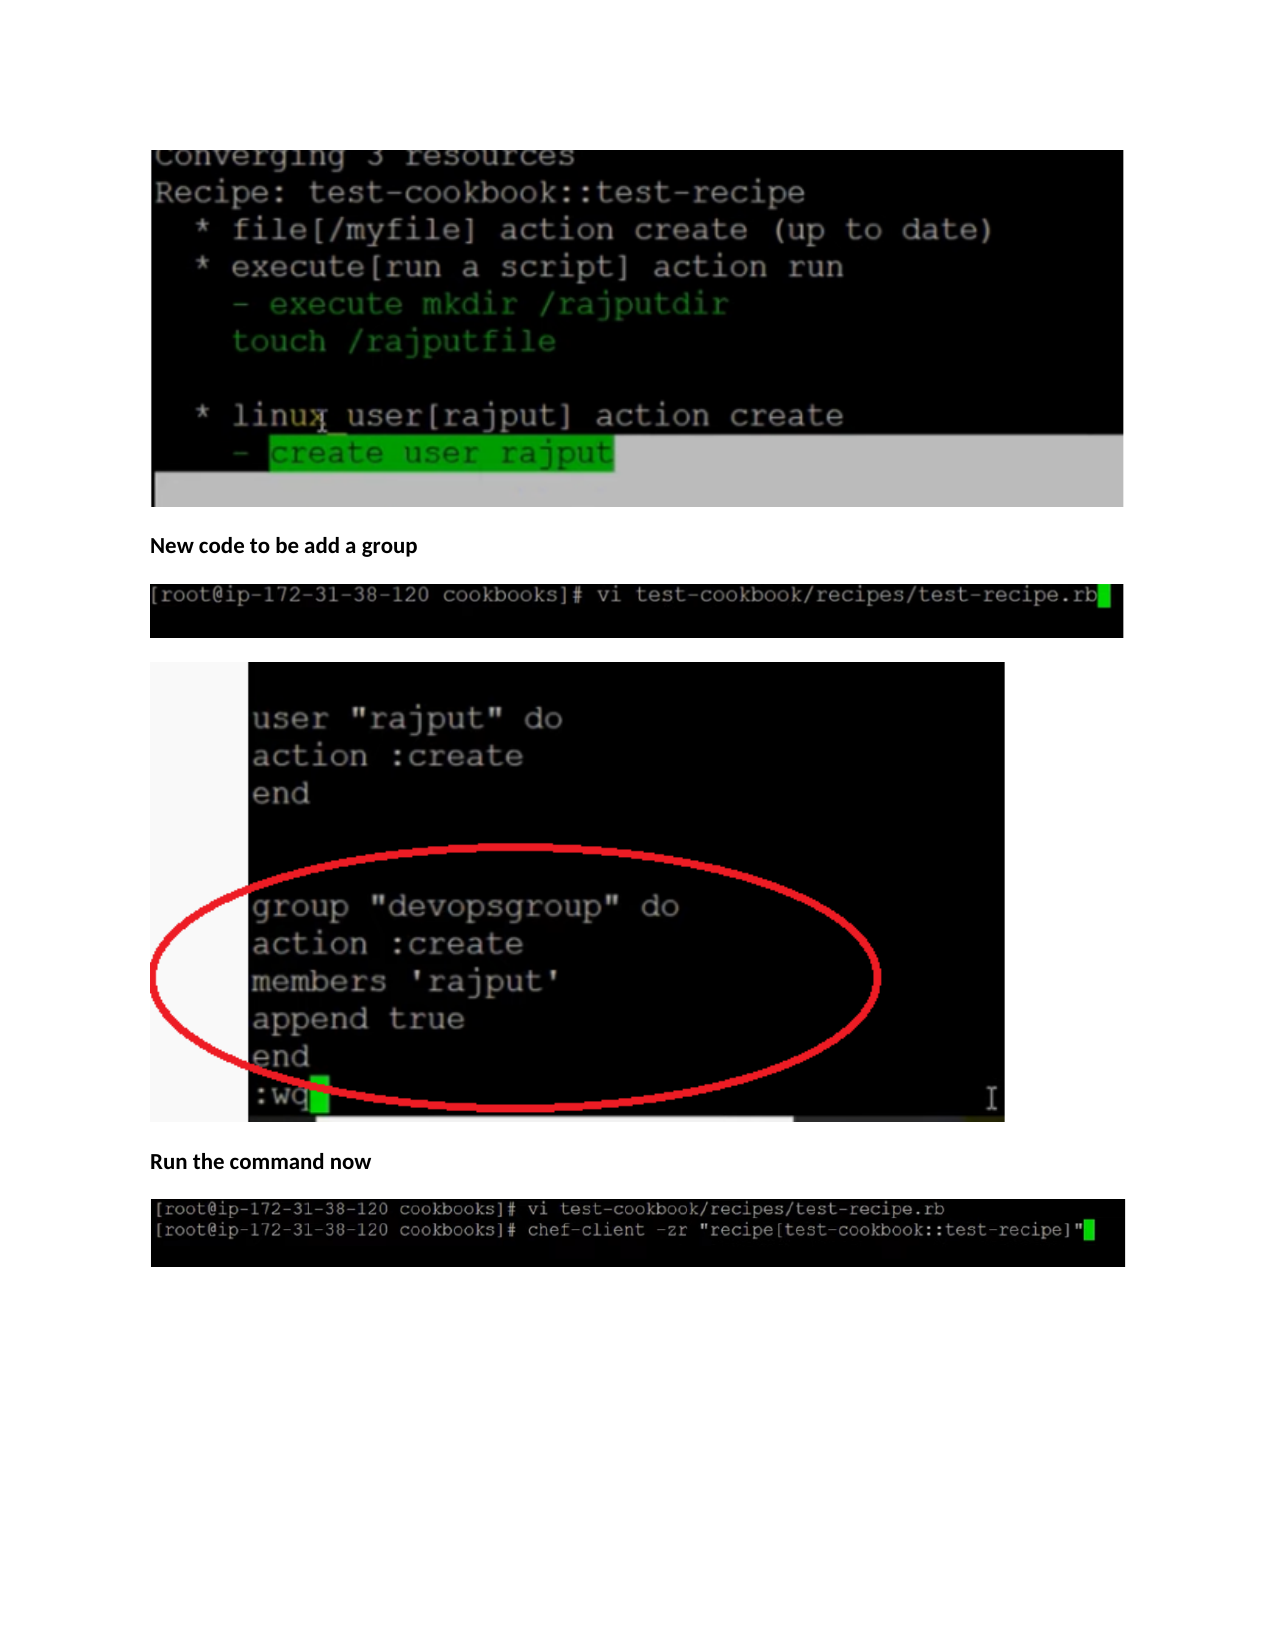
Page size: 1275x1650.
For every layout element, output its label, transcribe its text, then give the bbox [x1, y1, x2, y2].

picture [150, 662, 1005, 1122]
text Run the command now [150, 1147, 1125, 1175]
picture [150, 150, 1124, 507]
picture [150, 584, 1124, 638]
text New code to be add a group [150, 531, 1125, 559]
picture [150, 1199, 1125, 1267]
